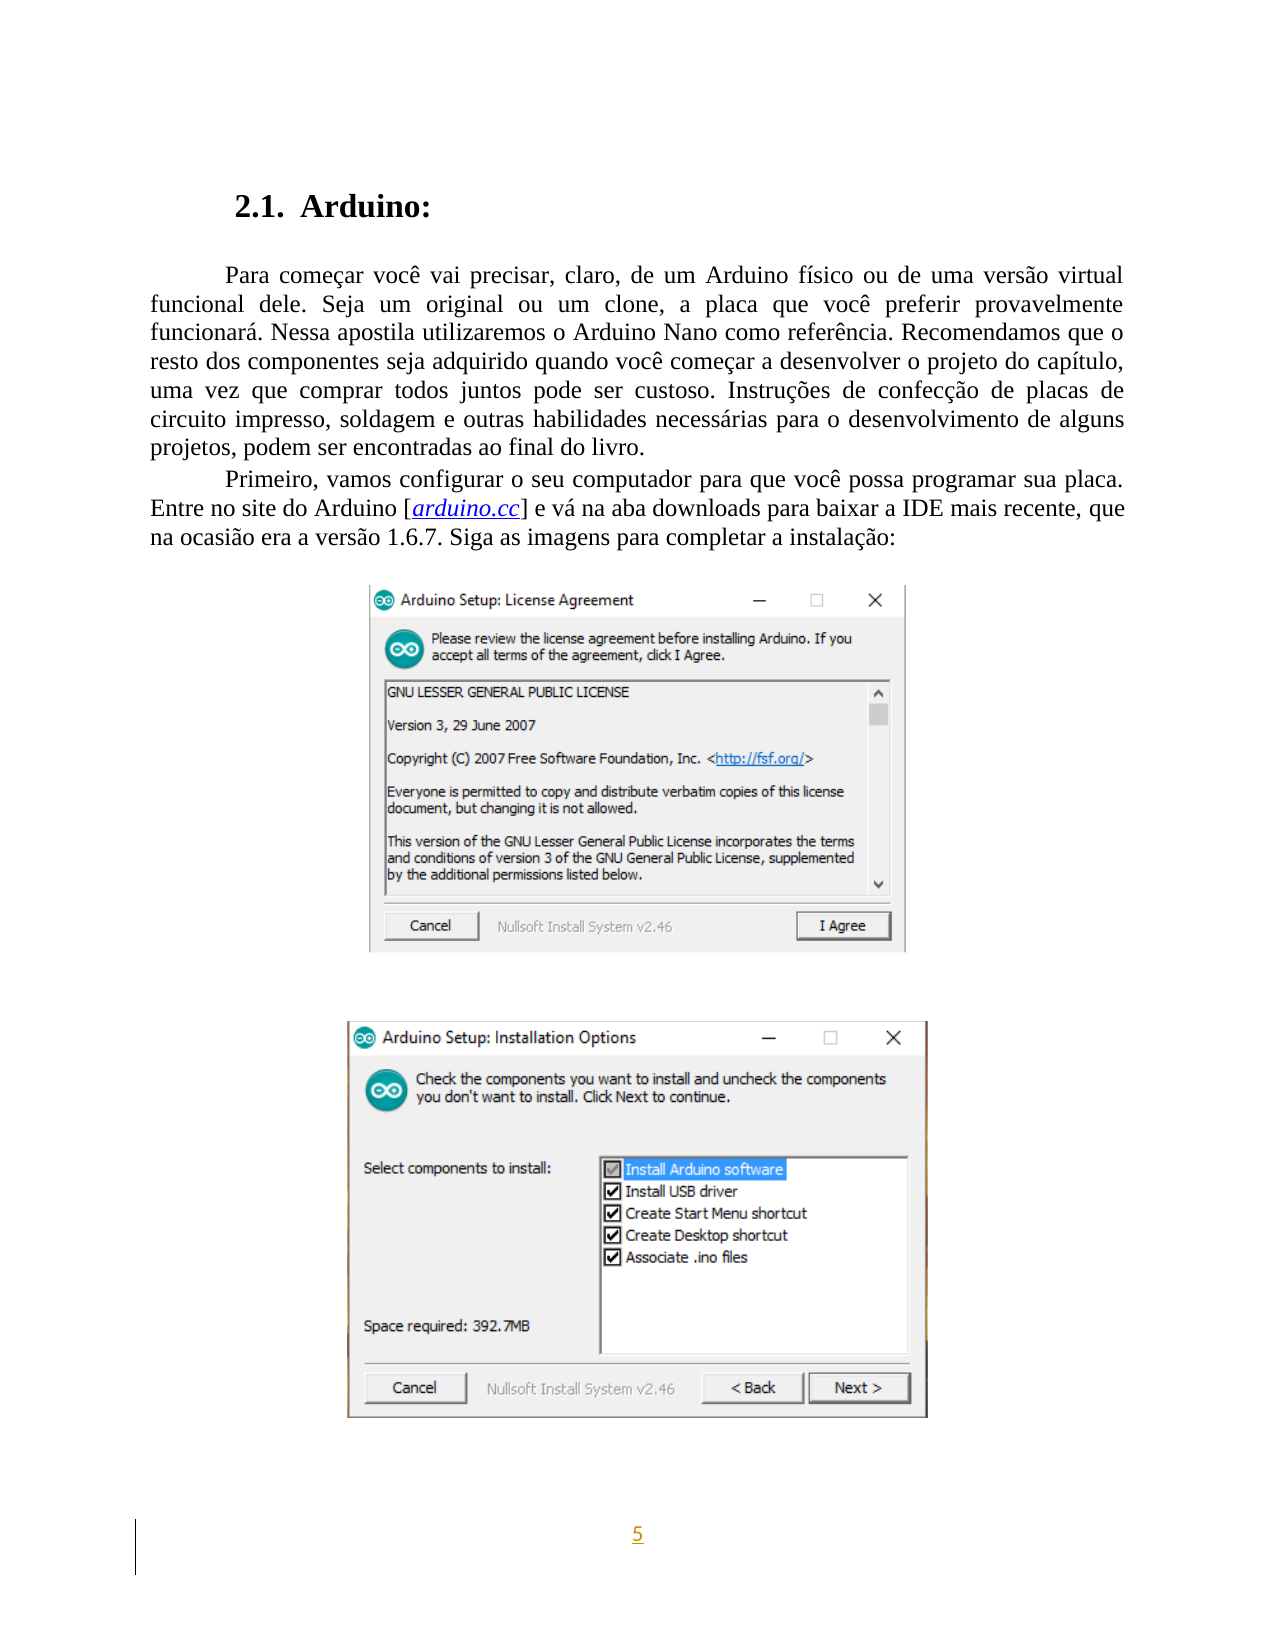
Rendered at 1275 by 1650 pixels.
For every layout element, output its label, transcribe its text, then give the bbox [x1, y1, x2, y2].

picture [369, 585, 906, 955]
text Primeiro, vamos configurar o seu computador para que você possa programar sua placa. Entre no site do Arduino [arduino.cc] e vá na aba downloads para baixar a IDE mais recente, que na ocasião era a versão 1.6.7. Siga as imagens para completar a instalação: [150, 464, 1125, 551]
list Arduino: [234, 187, 1125, 225]
picture [347, 1021, 928, 1418]
text Para começar você vai precisar, claro, de um Arduino físico ou de uma versão virtual funcional dele. Seja um original ou um clone, a placa que você preferir provavelmente funcionará. Nessa apostila utilizaremos o Arduino Nano como referência. Recomendamos que o resto dos componentes seja adquirido quando você começar a desenvolver o projeto do capítulo, uma vez que comprar todos juntos pode ser custoso. Instruções de confecção de placas de circuito impresso, soldagem e outras habilidades necessárias para o desenvolvimento de alguns projetos, podem ser encontradas ao final do livro. [150, 260, 1125, 461]
